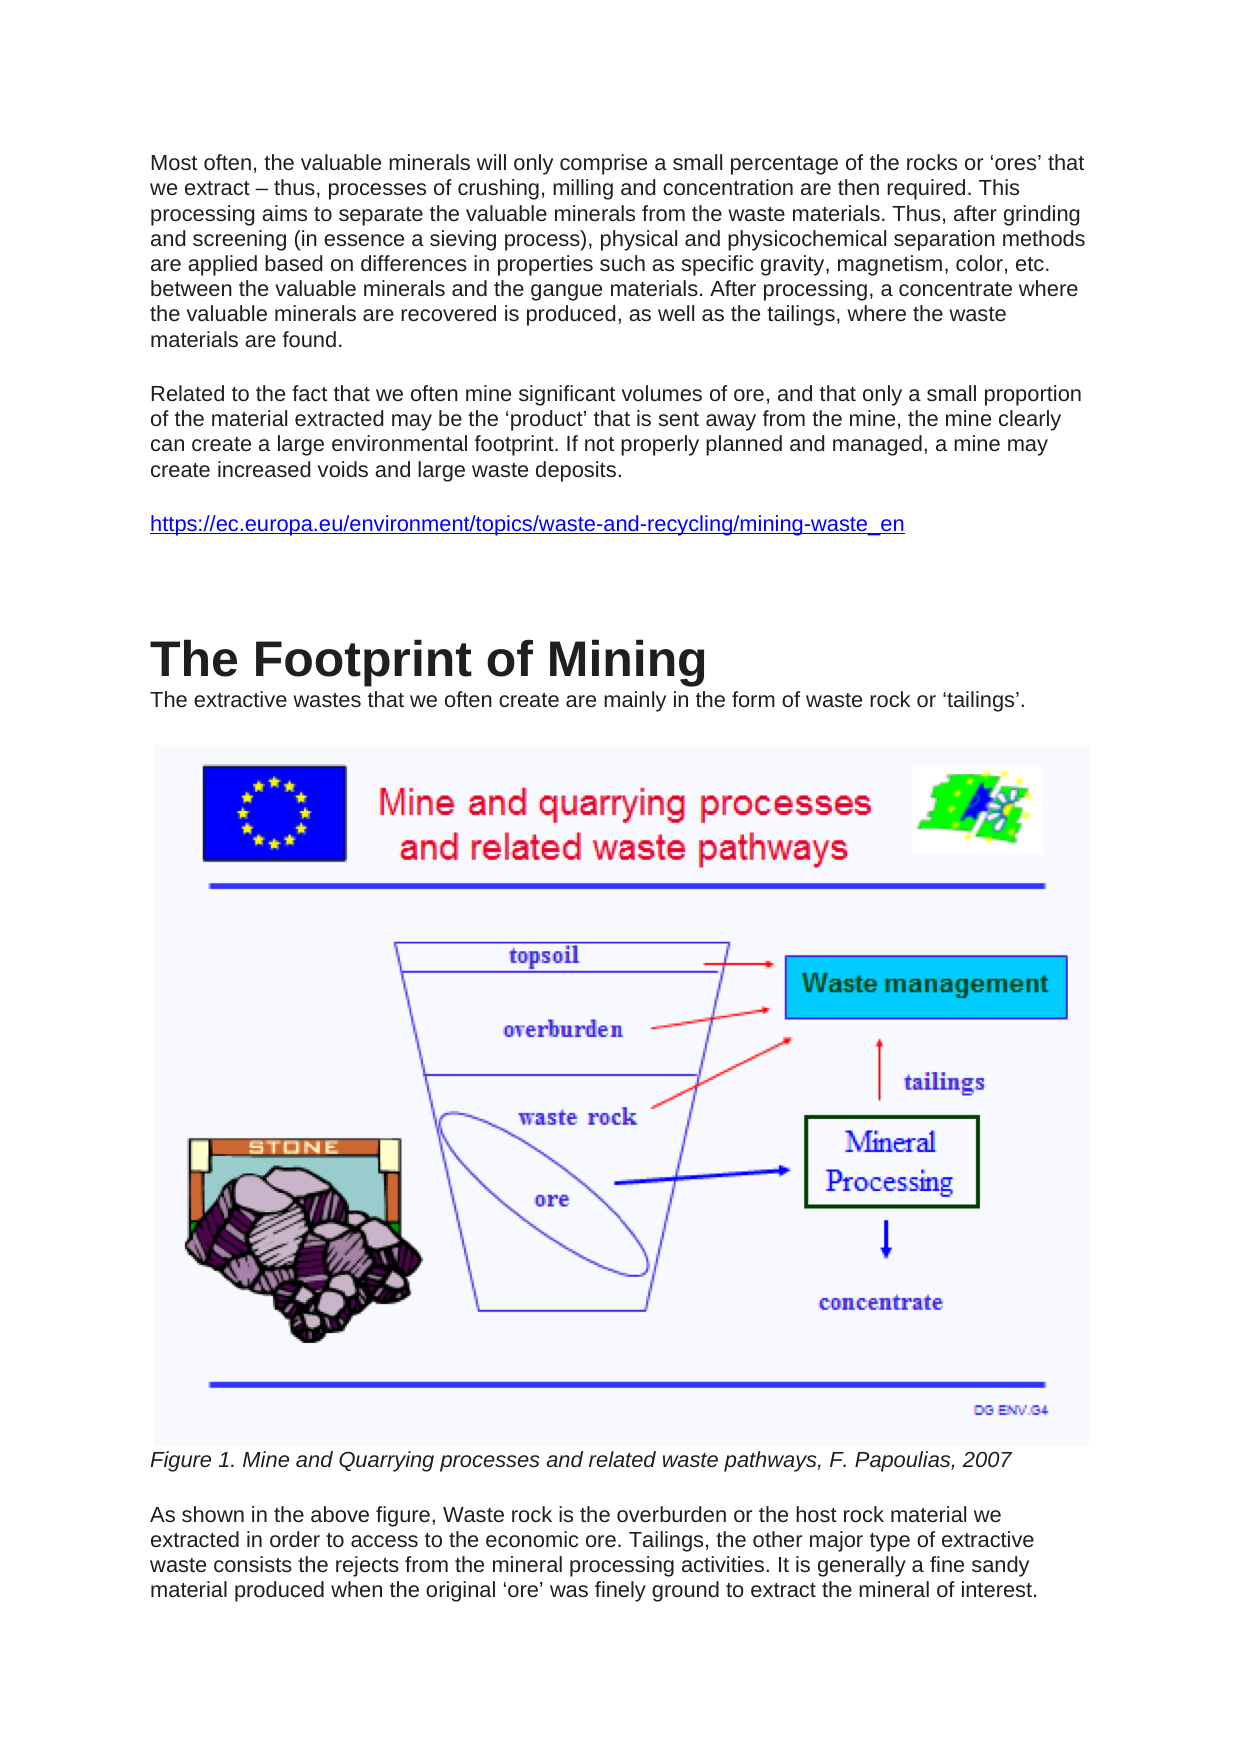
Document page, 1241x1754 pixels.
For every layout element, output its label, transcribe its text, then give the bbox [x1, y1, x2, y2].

text The Footprint of Mining [150, 630, 1090, 687]
text The extractive wastes that we often create are mainly in the form of waste rock or ‘tailings’. [150, 687, 1090, 712]
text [150, 1502, 1090, 1603]
text Most often, the valuable minerals will only comprise a small percentage of the rocks or ‘ores’ that we extract – thus, processes of crushing, milling and concentration are then required. This processing aims to separate the valuable minerals from the waste materials. Thus, after grinding and screening (in essence a sieving process), physical and physicochemical separation methods are applied based on differences in properties such as specific gravity, magnetism, color, etc. between the valuable minerals and the gangue materials. After processing, a concentrate where the valuable minerals are recovered is produced, as well as the tailings, where the waste materials are found. [150, 150, 1090, 352]
text Figure 1. Μine and Quarrying processes and related waste pathways, F. Papoulias, 2007 [150, 1448, 1090, 1473]
text Related to the fact that we often mine significant volumes of ore, and that only a small proportion of the material extracted may be the ‘product’ that is sent away from the mine, the mine clearly can create a large environmental footprint. If not properly planned and managed, a mine may create increased voids and large waste deposits. [150, 381, 1090, 482]
text https://ec.europa.eu/environment/topics/waste-and-recycling/mining-waste_en [150, 511, 1090, 536]
picture [150, 741, 1091, 1448]
